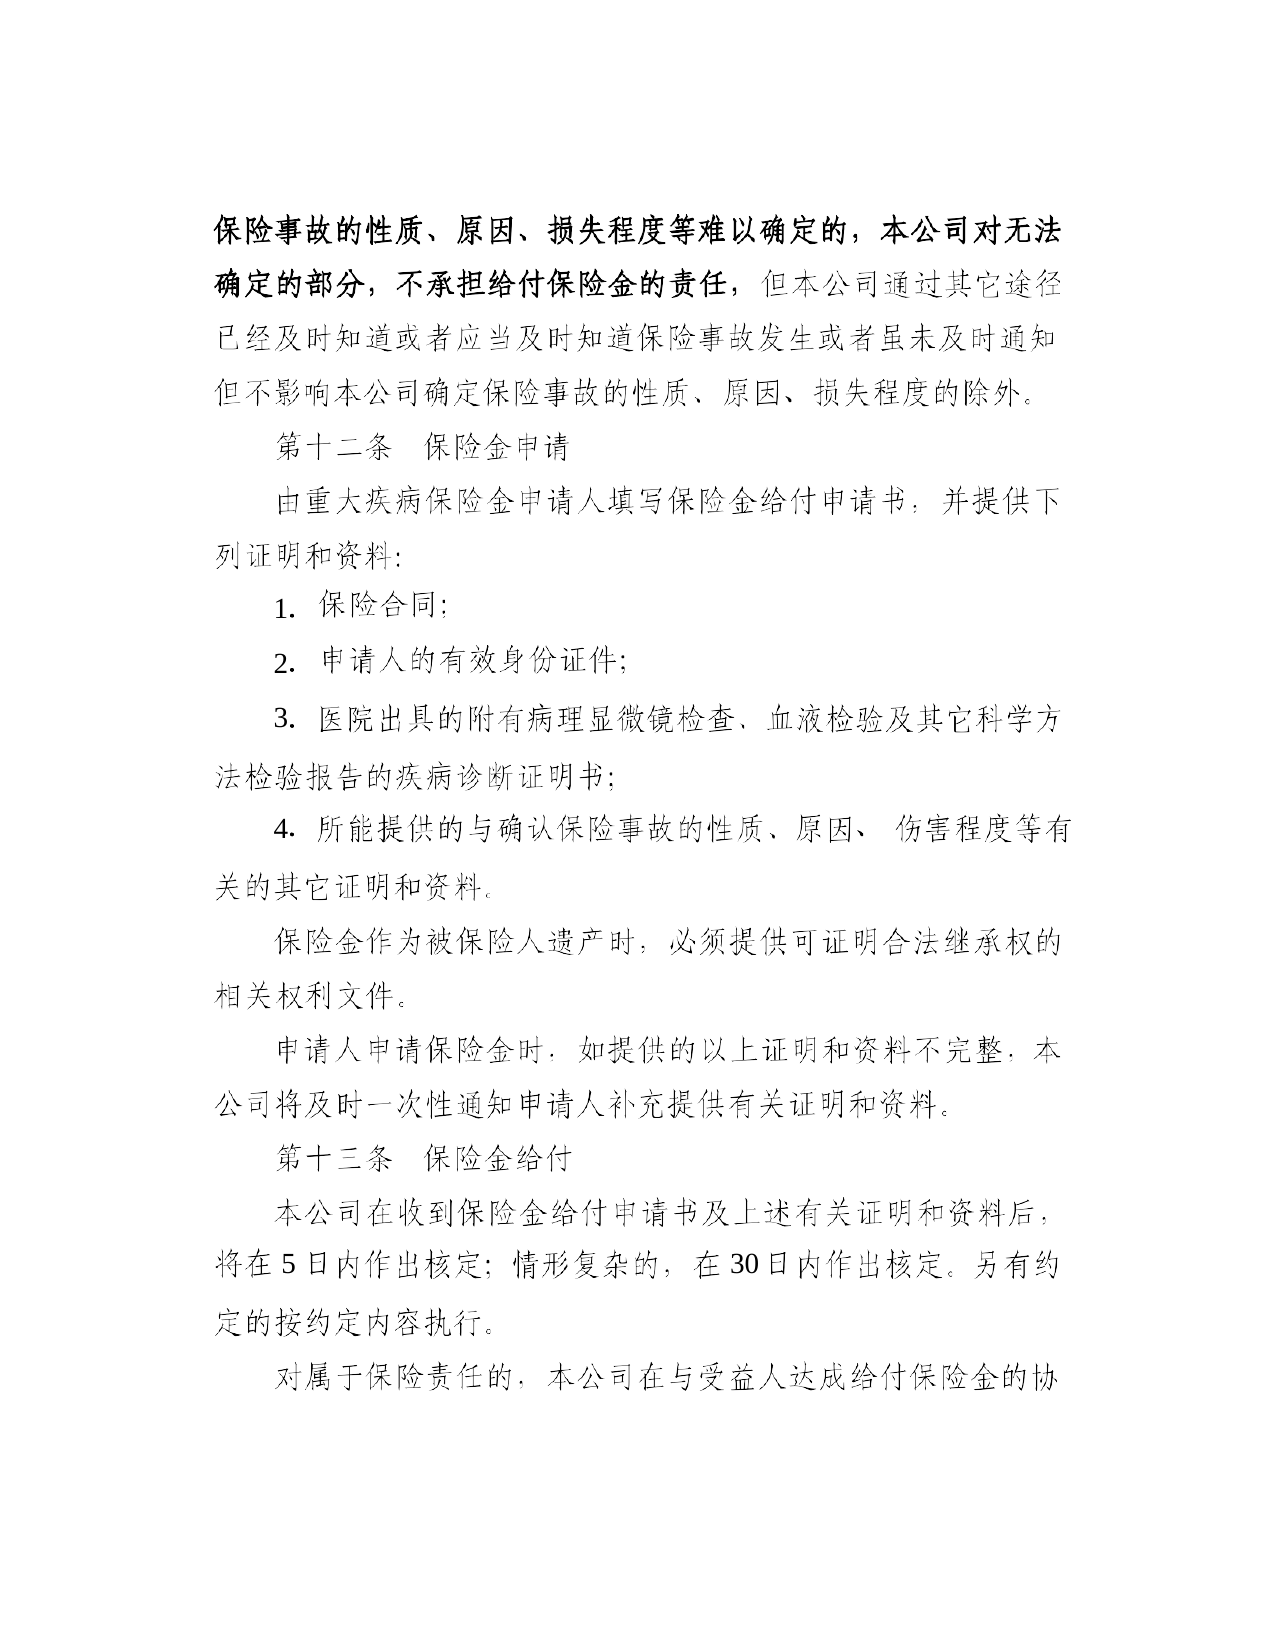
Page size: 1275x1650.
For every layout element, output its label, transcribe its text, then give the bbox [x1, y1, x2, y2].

picture [670, 926, 1060, 956]
picture [813, 377, 1030, 407]
picture [318, 589, 445, 618]
picture [275, 1361, 523, 1391]
picture [756, 379, 778, 406]
picture [219, 322, 1053, 352]
picture [214, 377, 700, 407]
picture [338, 1249, 490, 1279]
picture [323, 645, 625, 674]
picture [215, 1307, 491, 1337]
text 1 [273, 553, 1096, 624]
picture [895, 813, 1071, 843]
picture [761, 268, 1060, 298]
picture [213, 214, 435, 245]
picture [423, 431, 569, 461]
picture [942, 485, 1059, 515]
picture [547, 1361, 1057, 1391]
picture [278, 485, 917, 515]
picture [274, 926, 645, 955]
picture [724, 378, 748, 407]
picture [320, 703, 745, 733]
picture [276, 431, 392, 460]
picture [215, 1248, 242, 1278]
picture [423, 1143, 572, 1172]
picture [799, 1249, 953, 1279]
picture [766, 703, 1061, 733]
picture [278, 1034, 553, 1064]
picture [317, 813, 775, 843]
picture [829, 816, 851, 843]
picture [245, 1248, 271, 1278]
picture [880, 214, 1061, 245]
picture [214, 1088, 947, 1119]
picture [215, 871, 490, 901]
picture [274, 1197, 1046, 1227]
picture [513, 1249, 669, 1279]
picture [693, 1250, 720, 1279]
picture [214, 268, 374, 298]
picture [396, 268, 737, 298]
picture [215, 761, 613, 791]
picture [796, 814, 821, 843]
picture [578, 1035, 1013, 1064]
picture [974, 1249, 1058, 1279]
picture [214, 980, 404, 1010]
picture [276, 1143, 392, 1172]
picture [216, 540, 400, 570]
picture [457, 215, 526, 245]
picture [547, 214, 858, 245]
picture [1033, 1035, 1061, 1064]
